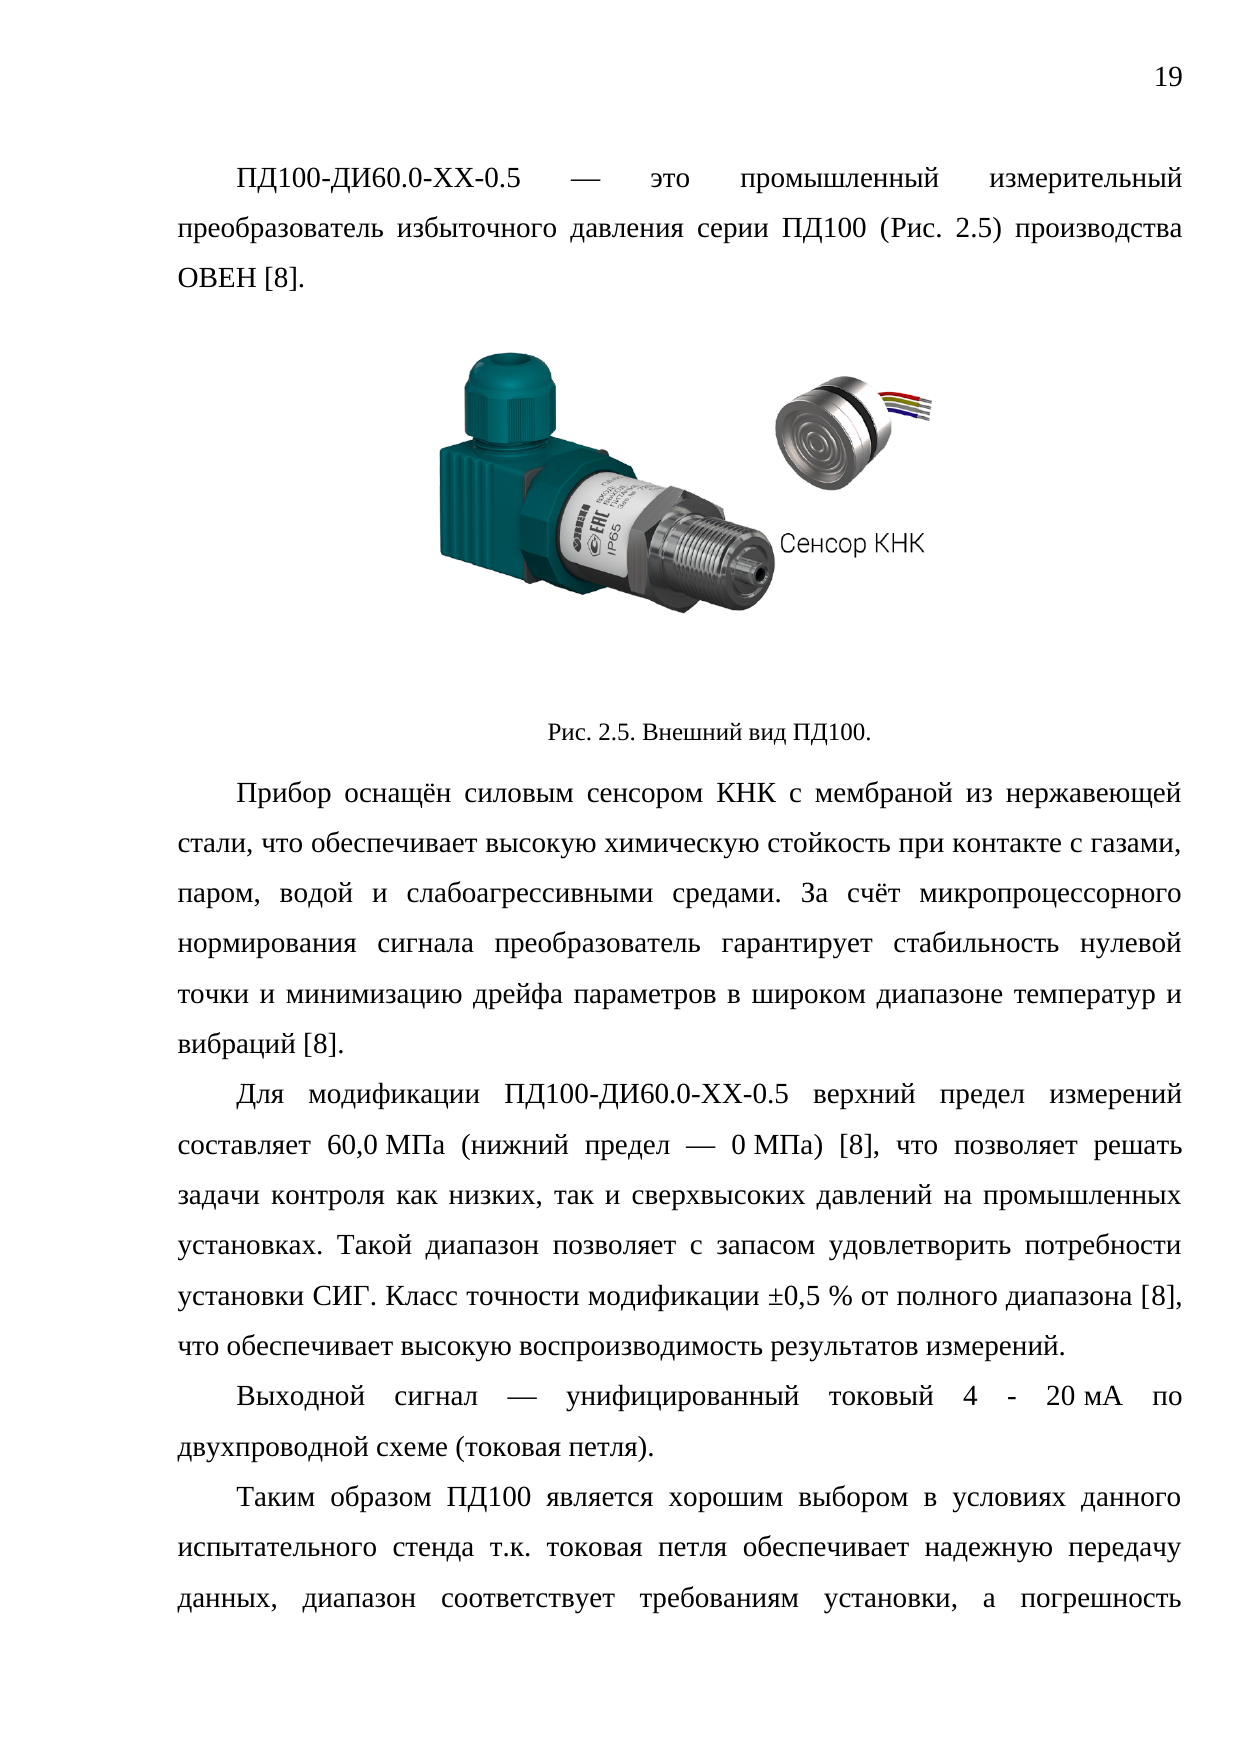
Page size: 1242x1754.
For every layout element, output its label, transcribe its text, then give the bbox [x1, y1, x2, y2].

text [177, 1479, 1183, 1613]
text Для модификации ПД100-ДИ60.0-XX-0.5 верхний предел измерений составляет 60,0 МПа (нижний предел — 0 МПа) [8], что позволяет решать задачи контроля как низких, так и сверхвысоких давлений на промышленных установках. Такой диапазон позволяет с запасом удовлетворить потребности установки СИГ. Класс точности модификации ±0,5 % от полного диапазона [8], что обеспечивает высокую воспроизводимость результатов измерений. [177, 1077, 1183, 1362]
text Прибор оснащён силовым сенсором КНК с мембраной из нержавеющей стали, что обеспечивает высокую химическую стойкость при контакте с газами, паром, водой и слабоагрессивными средами. За счёт микропроцессорного нормирования сигнала преобразователь гарантирует стабильность нулевой точки и минимизацию дрейфа параметров в широком диапазоне температур и вибраций [8]. [177, 775, 1183, 1060]
text Выходной сигнал — унифицированный токовый 4 - 20 мА по двухпроводной схеме (токовая петля). [177, 1378, 1183, 1462]
picture [414, 310, 1005, 684]
